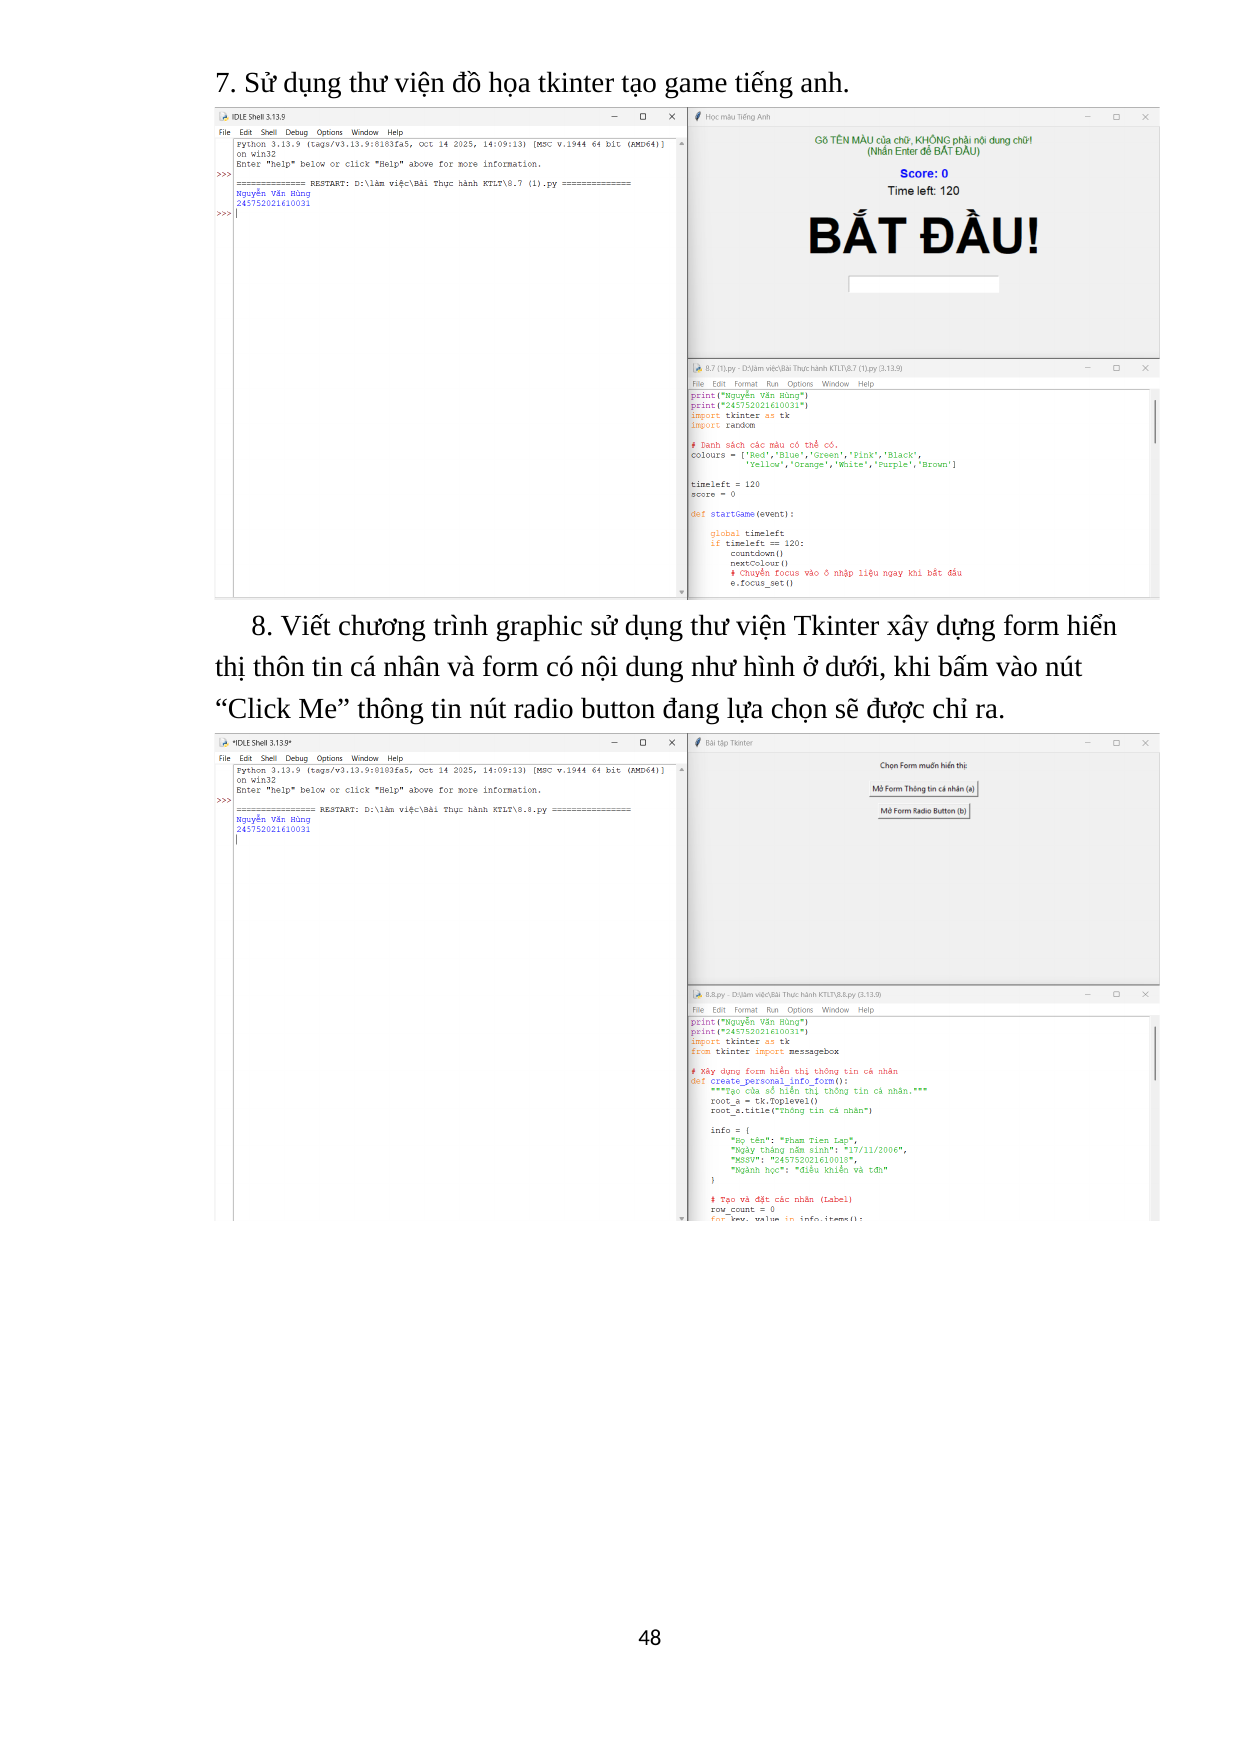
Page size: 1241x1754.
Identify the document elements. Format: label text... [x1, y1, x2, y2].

picture [214, 733, 1160, 1221]
text 7. Sử dụng thư viện đồ họa tkinter tạo game tiếng anh. [215, 66, 1122, 99]
text 8. Viết chương trình graphic sử dụng thư viện Tkinter xây dựng form hiển thị thôn tin cá nhân và form có nội dung như hình ở dưới, khi bấm vào nút “Click Me” thông tin nút radio button đang lựa chọn sẽ được chỉ ra. [215, 608, 1122, 725]
picture [214, 107, 1160, 600]
